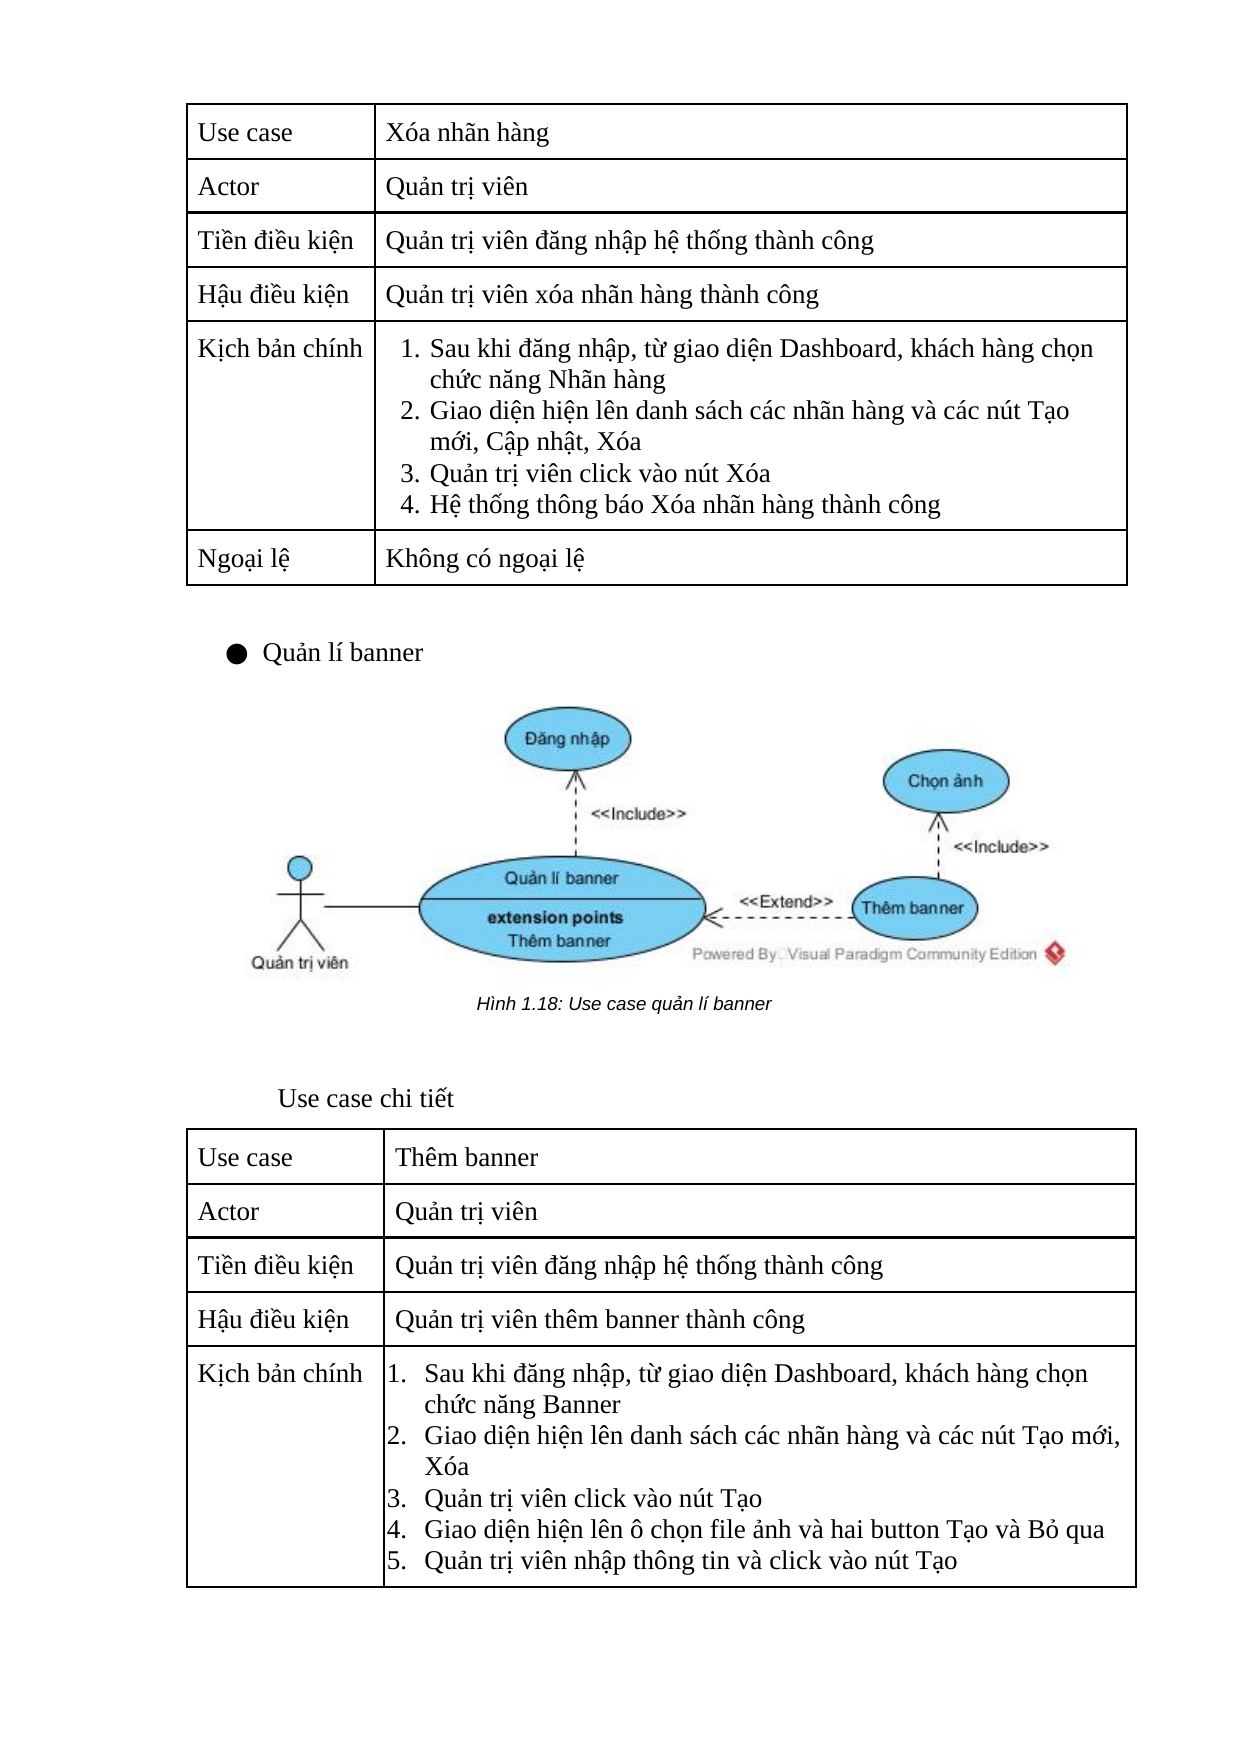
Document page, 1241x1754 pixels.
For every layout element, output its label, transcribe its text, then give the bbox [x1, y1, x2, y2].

table_cell Quản trị viên xóa nhãn hàng thành công [376, 268, 1126, 319]
table_cell Hậu điều kiện [188, 1293, 383, 1344]
table_cell Ngoại lệ [188, 531, 374, 583]
table_cell Actor [188, 160, 374, 211]
table_cell Tiền điều kiện [188, 214, 374, 266]
table_cell Kịch bản chính [188, 322, 374, 529]
table_cell Quản trị viên đăng nhập hệ thống thành công [385, 1239, 1135, 1291]
text Hình 1.18: Use case quản lí banner [159, 993, 1090, 1014]
table_cell Hậu điều kiện [188, 268, 374, 319]
table_cell Quản trị viên [376, 160, 1126, 211]
table_cell Actor [188, 1185, 383, 1236]
table_cell Tiền điều kiện [188, 1239, 383, 1291]
table_cell Không có ngoại lệ [376, 531, 1126, 583]
table_cell Sau khi đăng nhập, từ giao diện Dashboard, khách hàng chọn chức năng Nhãn hàng Giao diện hiện lên danh sách các nhãn hàng và các nút Tạo mới, Cập nhật, Xóa Quản trị viên click vào nút Xóa Hệ thống thông báo Xóa nhãn hàng thành công [376, 322, 1126, 529]
text Use case chi tiết [277, 1082, 1087, 1113]
table_cell Quản trị viên đăng nhập hệ thống thành công [376, 214, 1126, 266]
table_header Thêm banner [385, 1130, 1135, 1182]
table_header Use case [188, 1130, 383, 1182]
picture [233, 704, 1074, 980]
table_cell Quản trị viên [385, 1185, 1135, 1236]
table_header Use case [188, 105, 374, 157]
table_cell Kịch bản chính [188, 1347, 383, 1586]
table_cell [385, 1347, 1135, 1586]
list Quản lí banner [225, 621, 1087, 677]
table_header Xóa nhãn hàng [376, 105, 1126, 157]
table_cell Quản trị viên thêm banner thành công [385, 1293, 1135, 1344]
